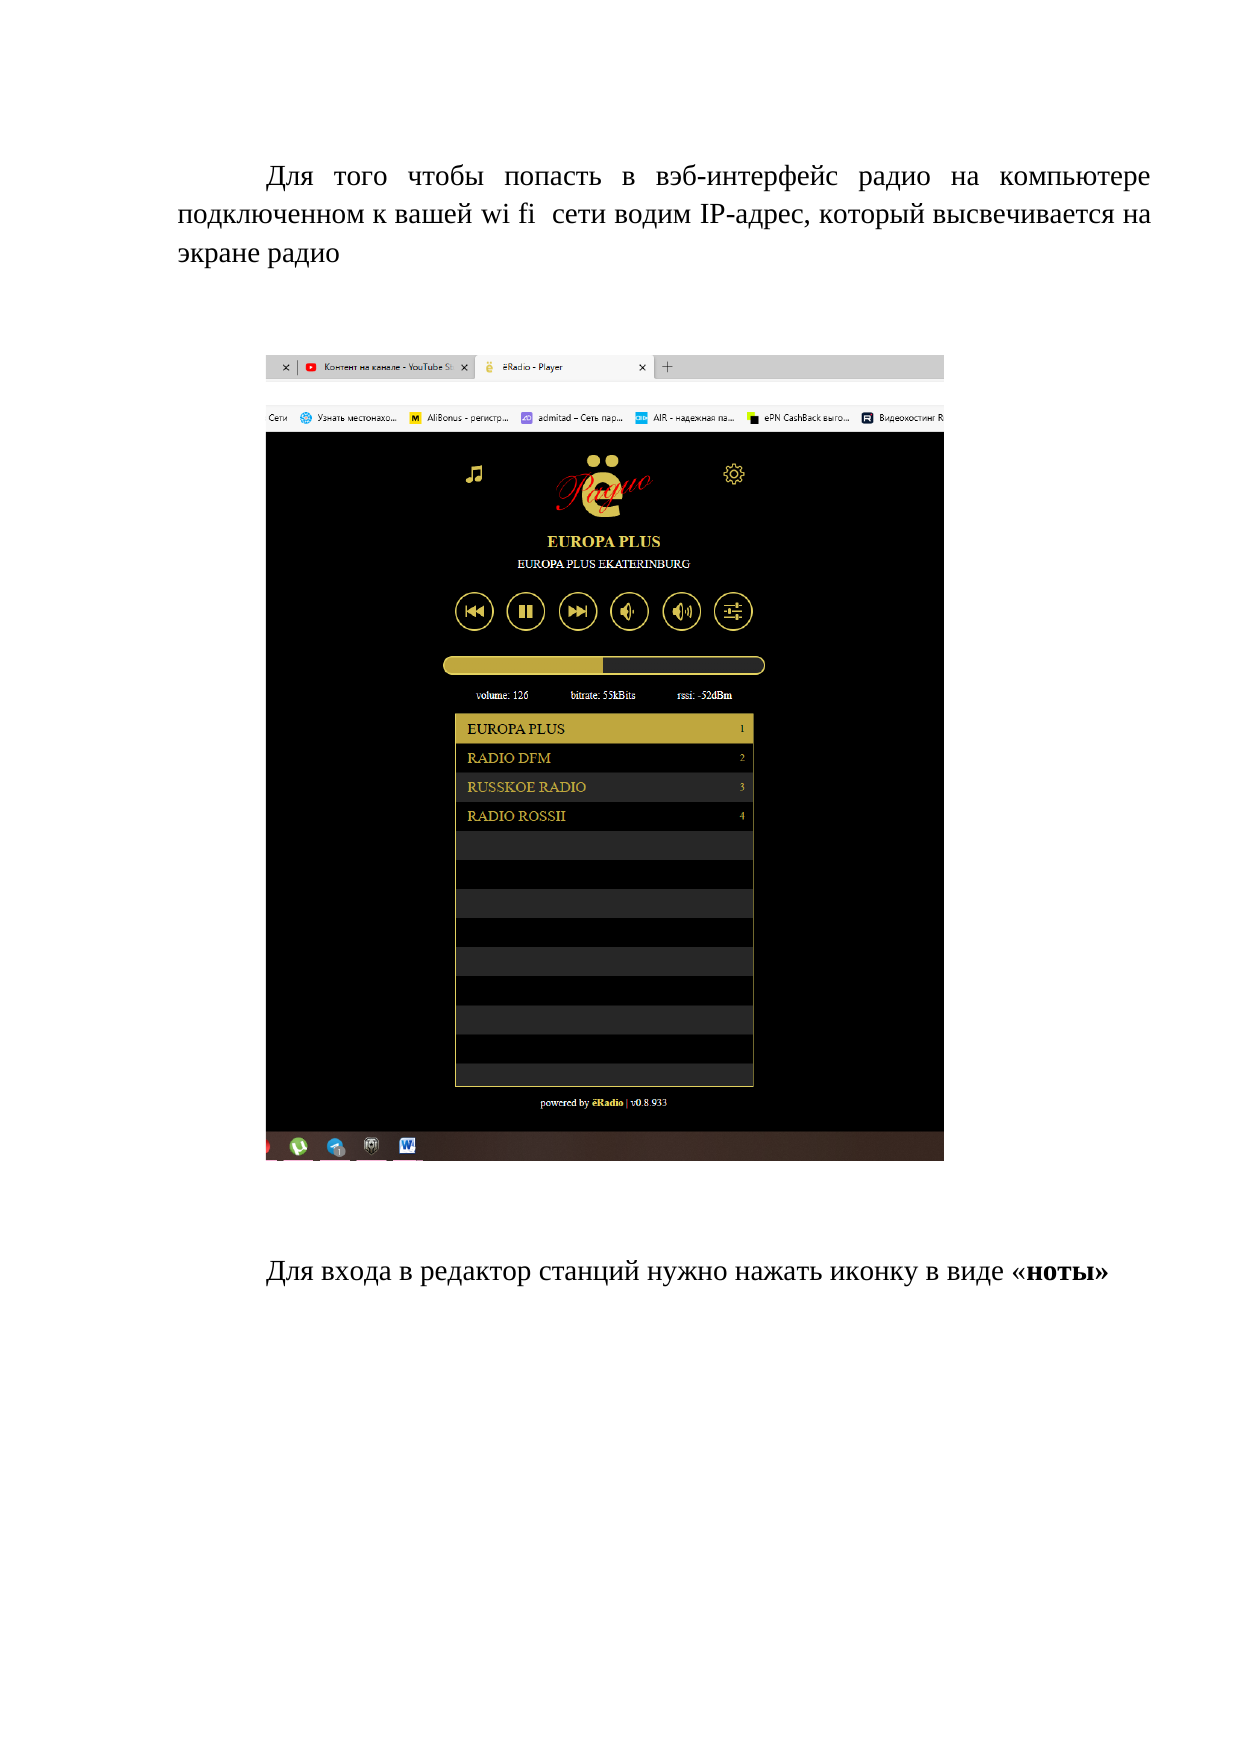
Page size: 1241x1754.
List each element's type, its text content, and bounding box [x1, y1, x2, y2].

text Для входа в редактор станций нужно нажать иконку в виде «ноты» [177, 1253, 1152, 1287]
picture [265, 355, 944, 1161]
text Для того чтобы попасть в вэб-интерфейс радио на компьютере подключенном к вашей wi fi сети водим IP-адрес, который высвечивается на экране радио [177, 158, 1152, 268]
